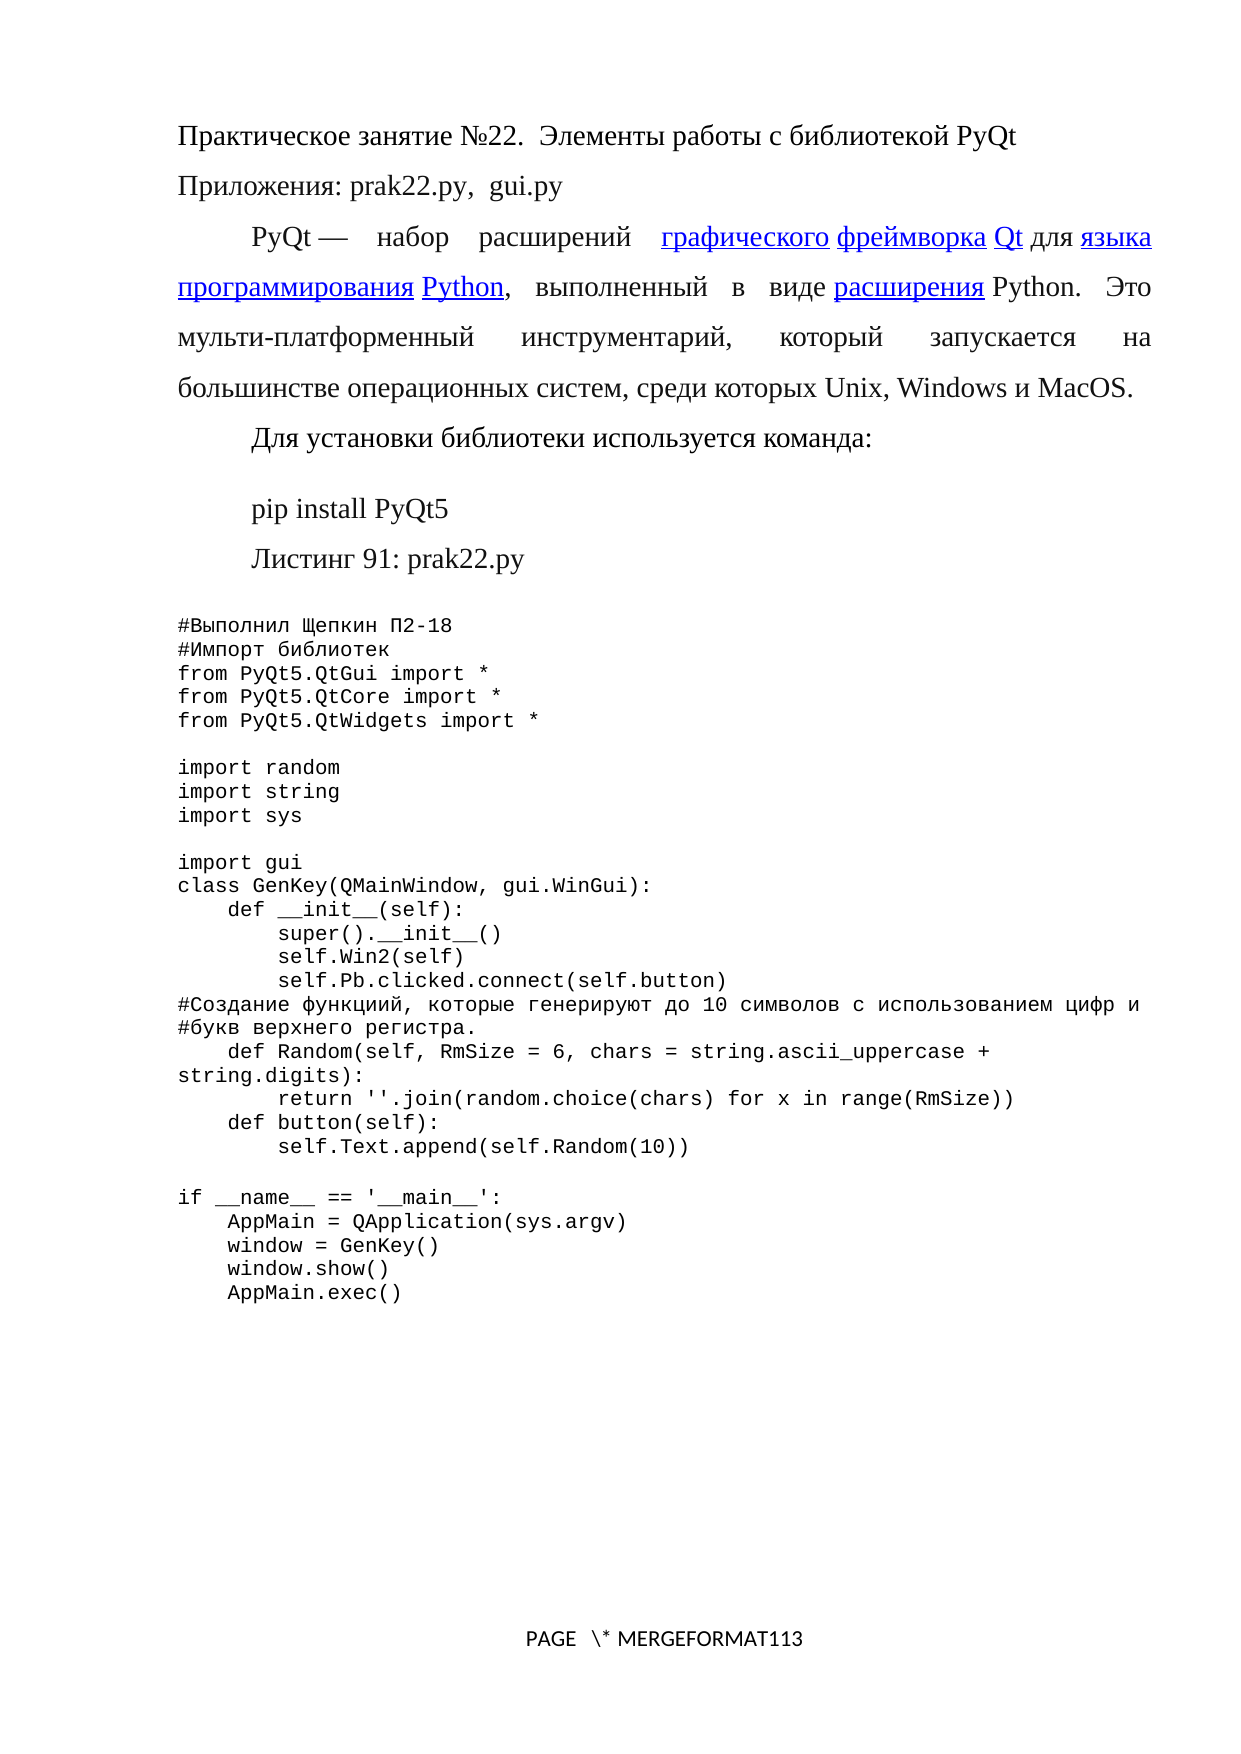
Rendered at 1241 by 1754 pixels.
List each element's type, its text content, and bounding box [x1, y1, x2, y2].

subtitle Практическое занятие №22. Элементы работы с библиотекой PyQt [177, 118, 1152, 152]
text self.Win2(self) [177, 946, 1152, 970]
text #Импорт библиотек [177, 639, 1152, 663]
text window = GenKey() [177, 1234, 1152, 1258]
text super().__init__() [177, 923, 1152, 946]
text def __init__(self): [177, 899, 1152, 923]
text window.show() [177, 1258, 1152, 1282]
text Приложения: prak22.py, gui.py [177, 168, 1152, 202]
text #Выполнил Щепкин П2-18 [177, 615, 1152, 639]
text if __name__ == '__main__': [177, 1187, 1152, 1211]
text Листинг 91: prak22.py [177, 541, 1152, 575]
text import gui [177, 852, 1152, 876]
text from PyQt5.QtCore import * [177, 686, 1152, 710]
text self.Pb.clicked.connect(self.button) [177, 970, 1152, 994]
text AppMain = QApplication(sys.argv) [177, 1211, 1152, 1234]
text import string [177, 781, 1152, 804]
text from PyQt5.QtGui import * [177, 663, 1152, 686]
text self.Text.append(self.Random(10)) [177, 1136, 1152, 1159]
text return ''.join(random.choice(chars) for x in range(RmSize)) [177, 1088, 1152, 1112]
text AppMain.exec() [177, 1282, 1152, 1306]
text Для установки библиотеки используется команда: [177, 420, 1152, 453]
text import sys [177, 804, 1152, 828]
text #Создание функциий, которые генерируют до 10 символов с использованием цифр и #букв верхнего регистра. [177, 994, 1152, 1041]
text PyQt — набор расширений графического фреймворка Qt для языка программирования Python, выполненный в виде расширения Python. Это мульти-платформенный инструментарий, который запускается на большинстве операционных систем, среди которых Unix, Windows и MacOS. [177, 219, 1152, 403]
text def Random(self, RmSize = 6, chars = string.ascii_uppercase + string.digits): [177, 1041, 1152, 1088]
text from PyQt5.QtWidgets import * [177, 710, 1152, 734]
text pip install PyQt5 [177, 491, 1152, 525]
text import random [177, 757, 1152, 781]
text def button(self): [177, 1112, 1152, 1136]
text class GenKey(QMainWindow, gui.WinGui): [177, 876, 1152, 899]
